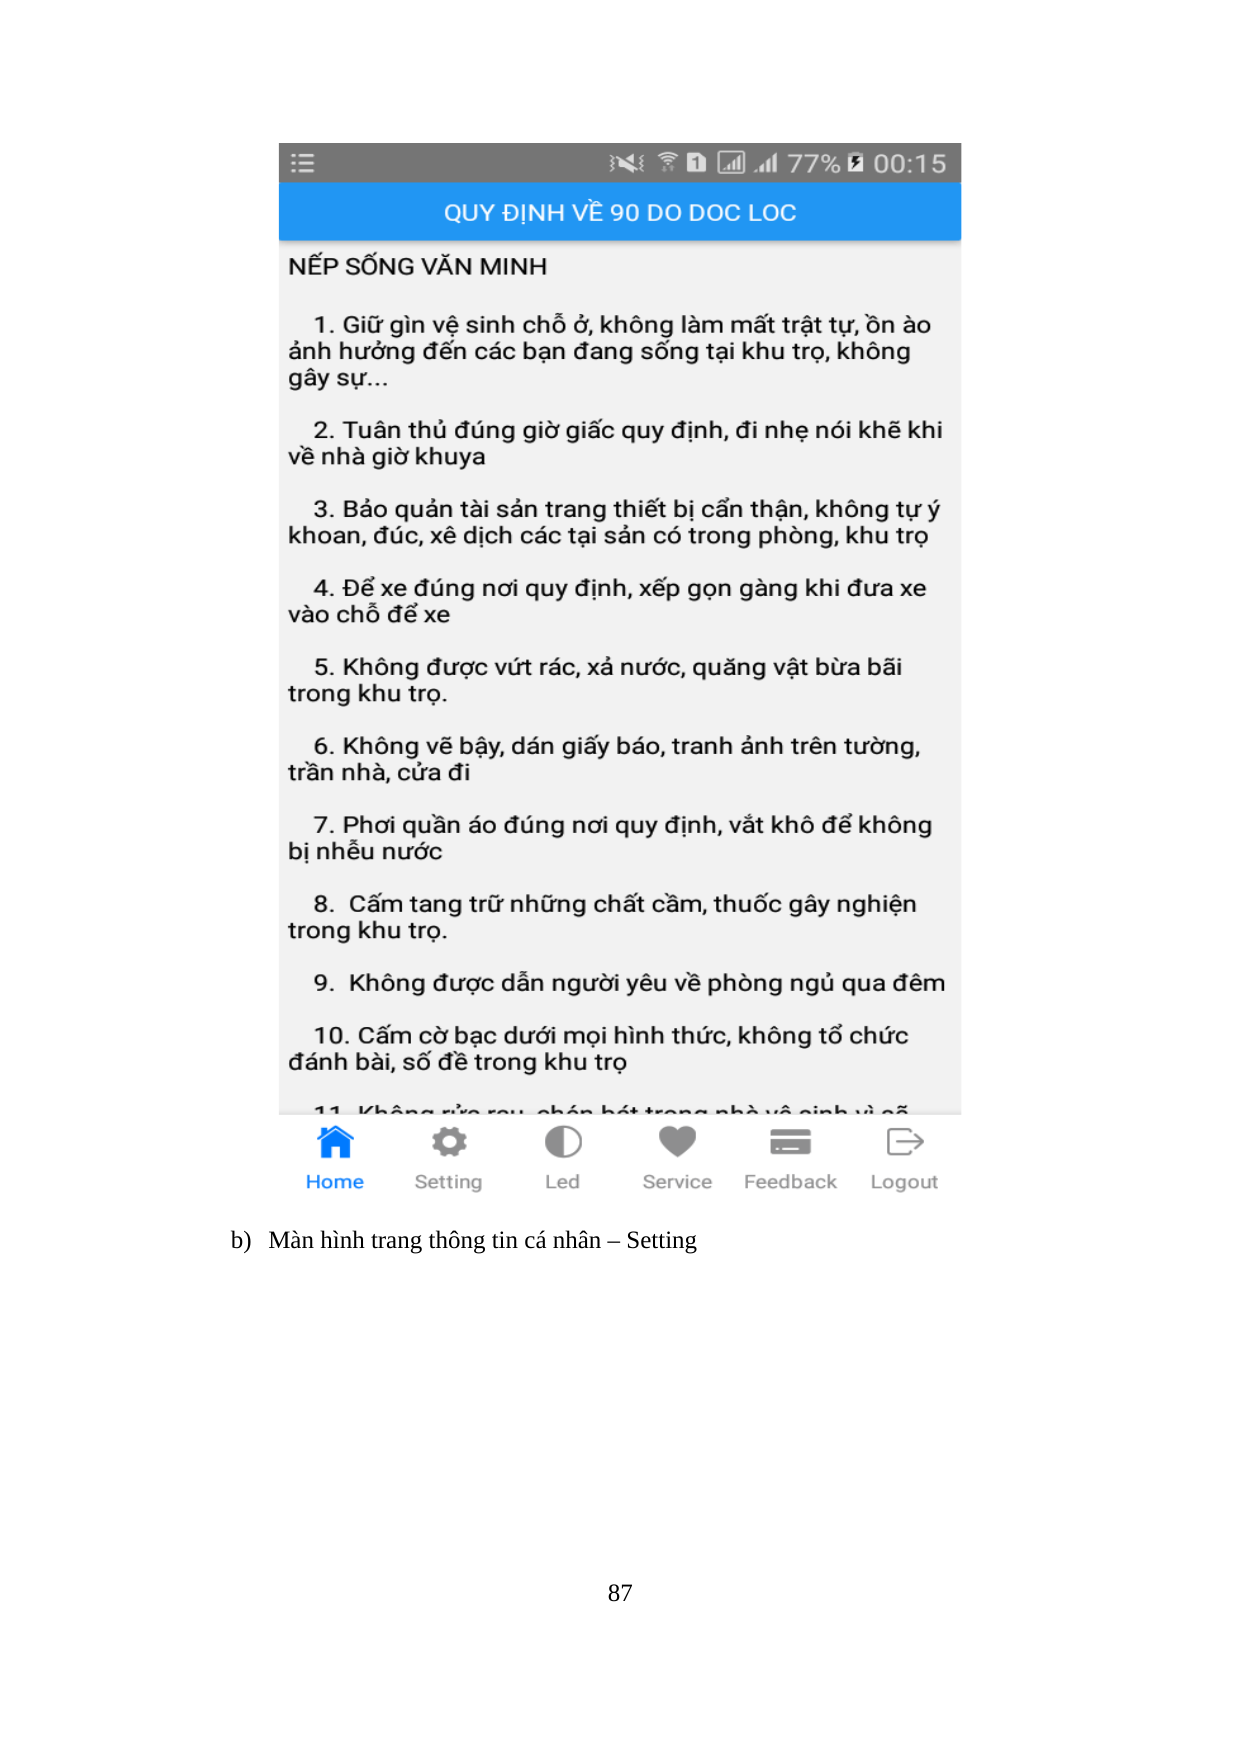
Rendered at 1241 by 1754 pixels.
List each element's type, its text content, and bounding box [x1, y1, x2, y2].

list Màn hình trang thông tin cá nhân – Setting [231, 802, 1122, 1253]
picture [278, 143, 962, 1196]
